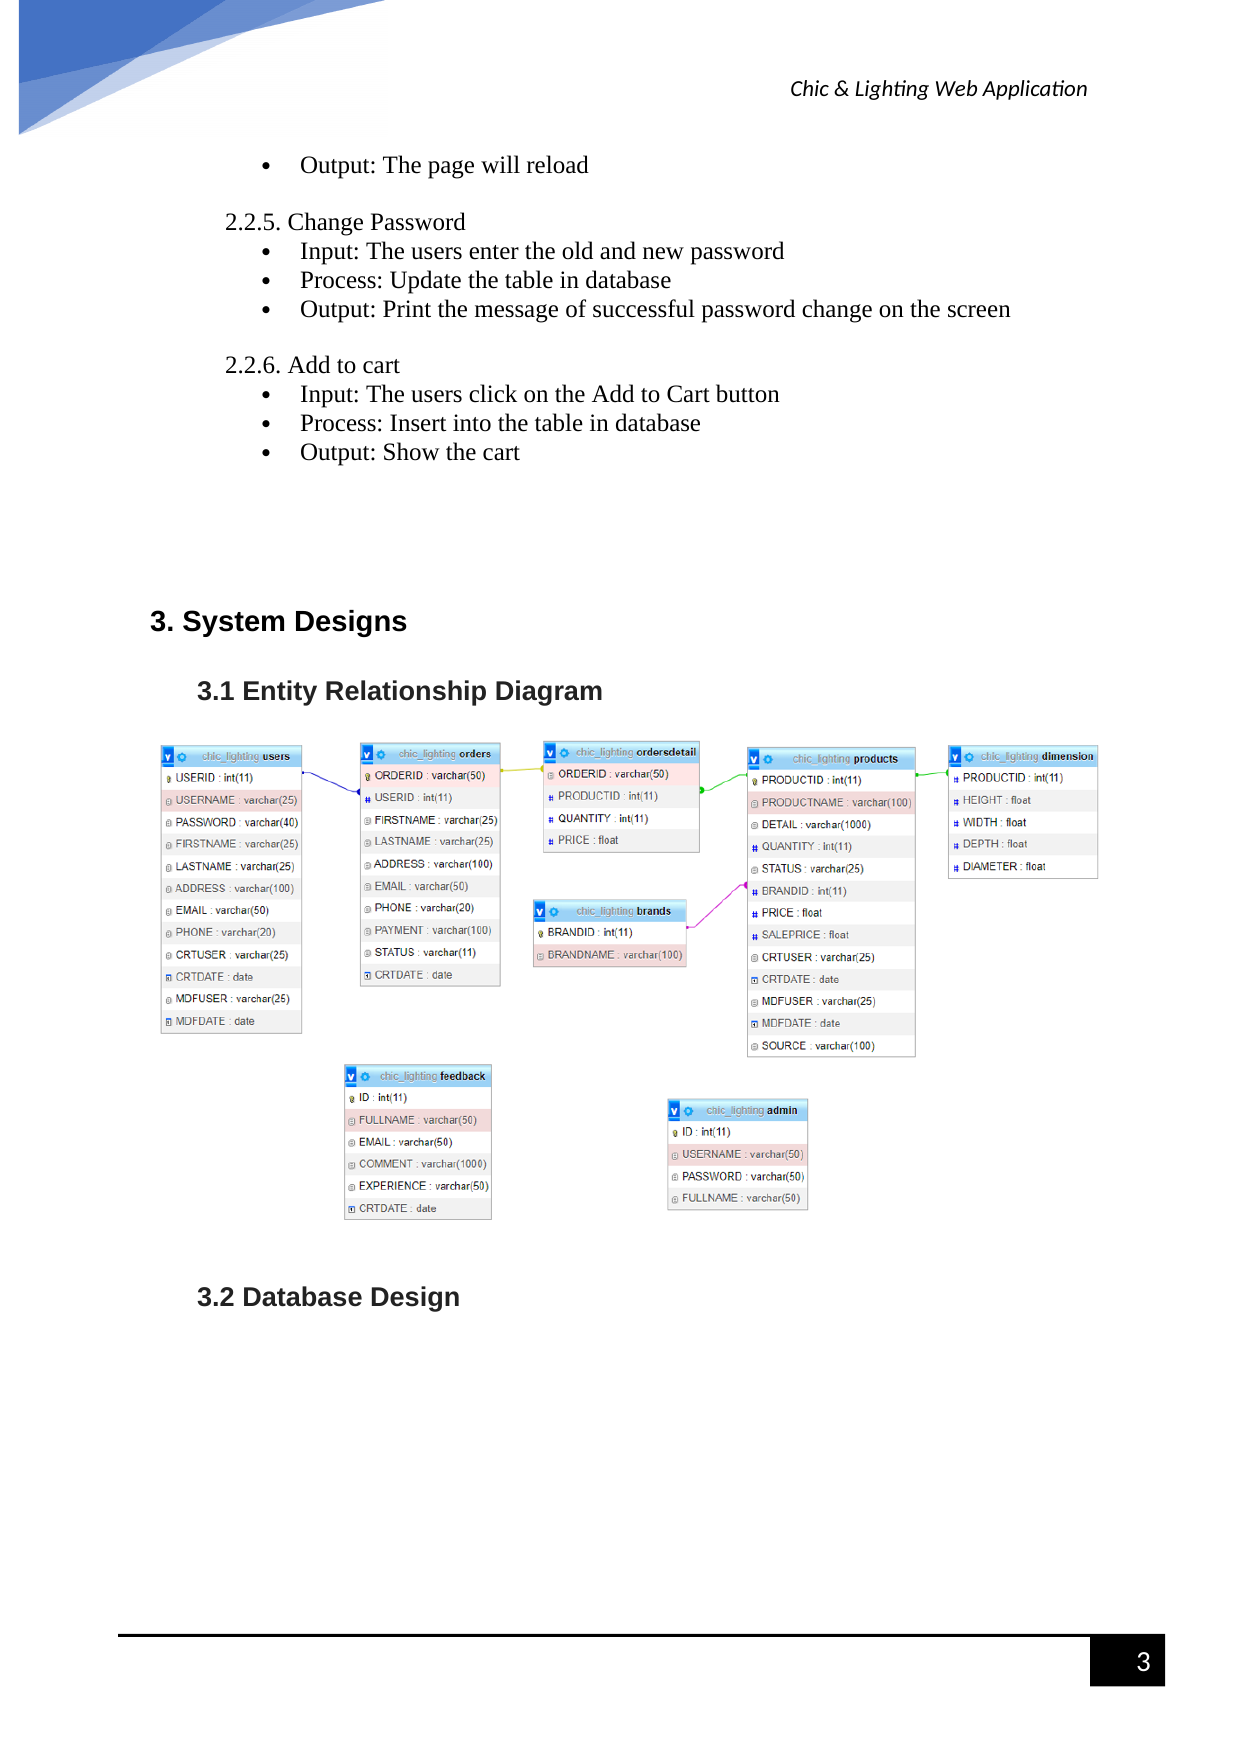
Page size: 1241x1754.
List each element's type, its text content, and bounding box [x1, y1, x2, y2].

list Output: Show the cart [262, 437, 1090, 466]
list Input: The users click on the Add to Cart button [262, 379, 1090, 408]
list Output: Print the message of successful password change on the screen [262, 294, 1090, 322]
text 2.2.5. Change Password [150, 207, 1090, 236]
list Process: Insert into the table in database [262, 408, 1090, 437]
list Output: The page will reload [262, 150, 1090, 179]
text 2.2.6. Add to cart [150, 351, 1090, 379]
text 3. System Designs [150, 604, 1090, 638]
picture [150, 718, 1107, 1244]
text 3.2 Database Design [197, 1281, 1090, 1312]
list Process: Update the table in database [262, 265, 1090, 294]
picture [18, 0, 388, 137]
text 3.1 Entity Relationship Diagram [197, 675, 1090, 706]
list Input: The users enter the old and new password [262, 236, 1090, 265]
